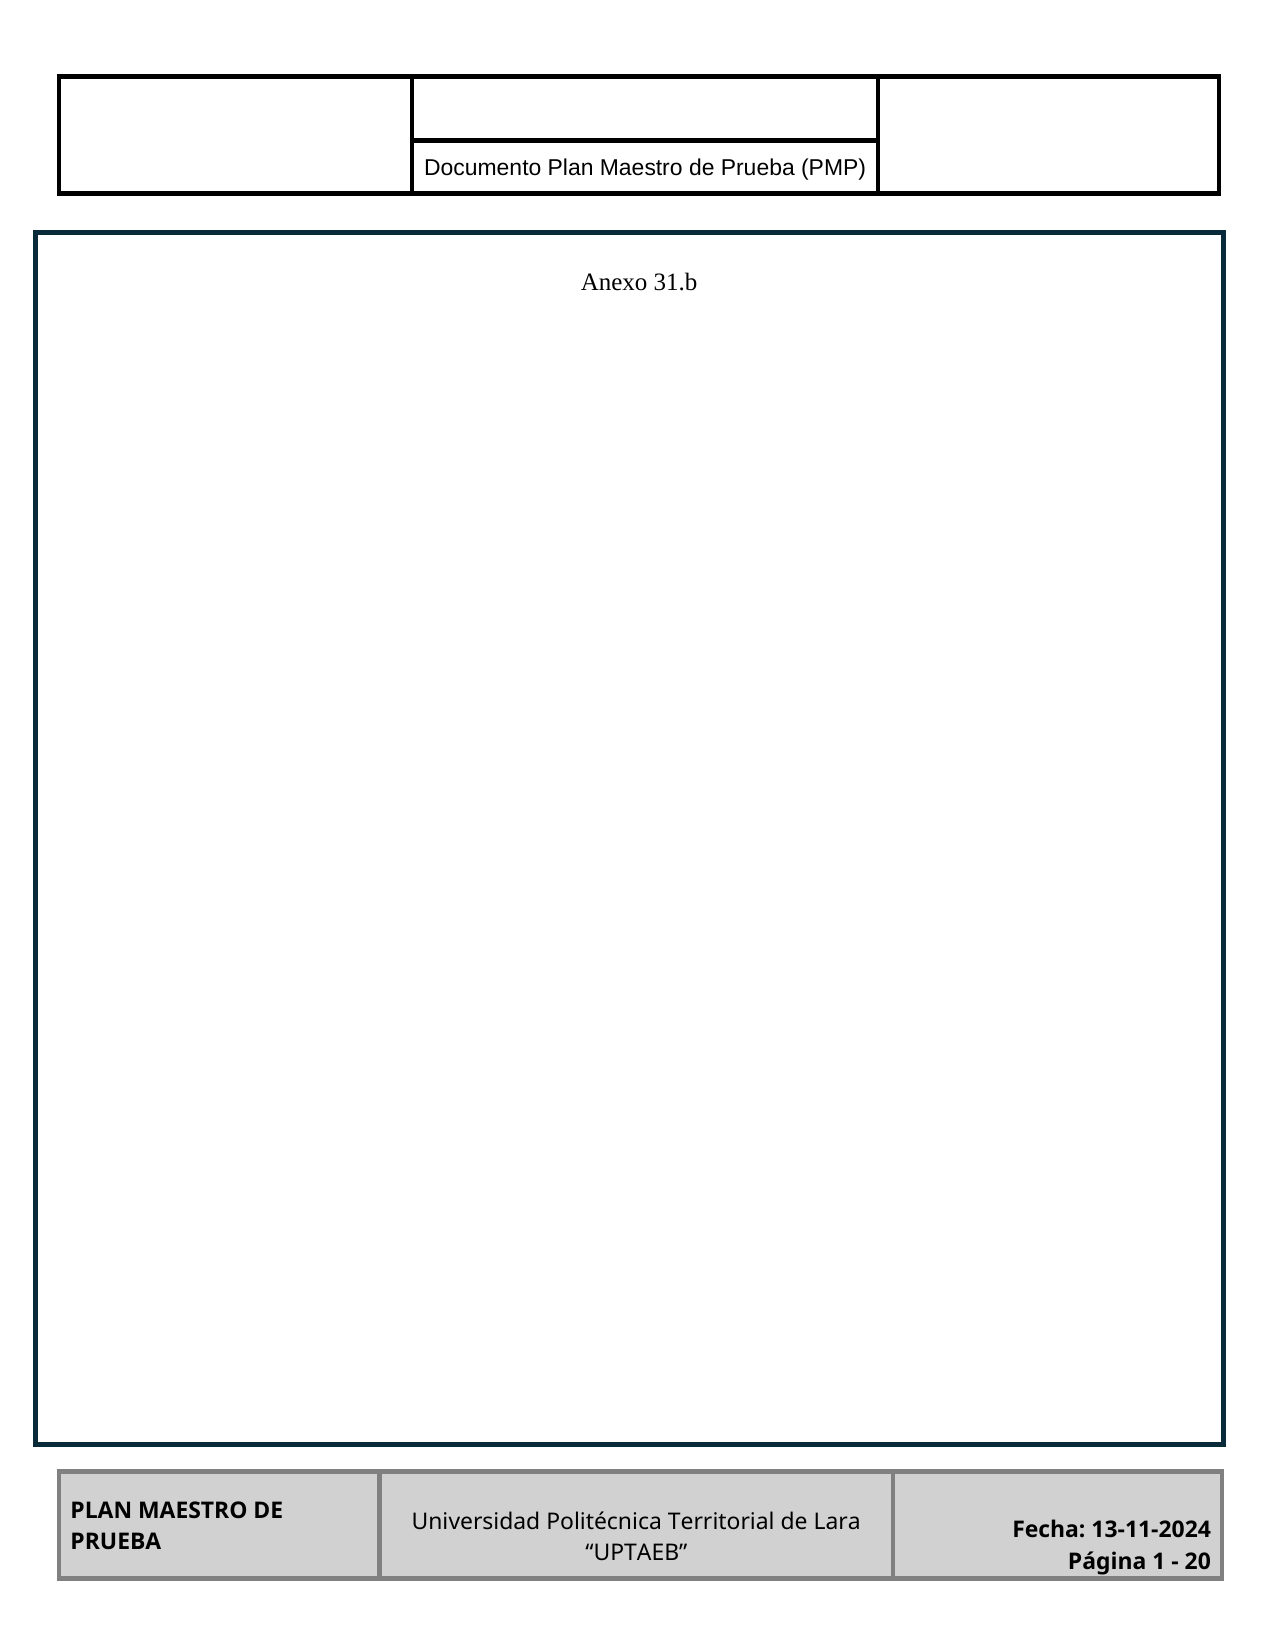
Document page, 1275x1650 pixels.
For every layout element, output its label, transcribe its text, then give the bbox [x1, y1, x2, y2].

text Anexo 31.b [97, 267, 1181, 296]
